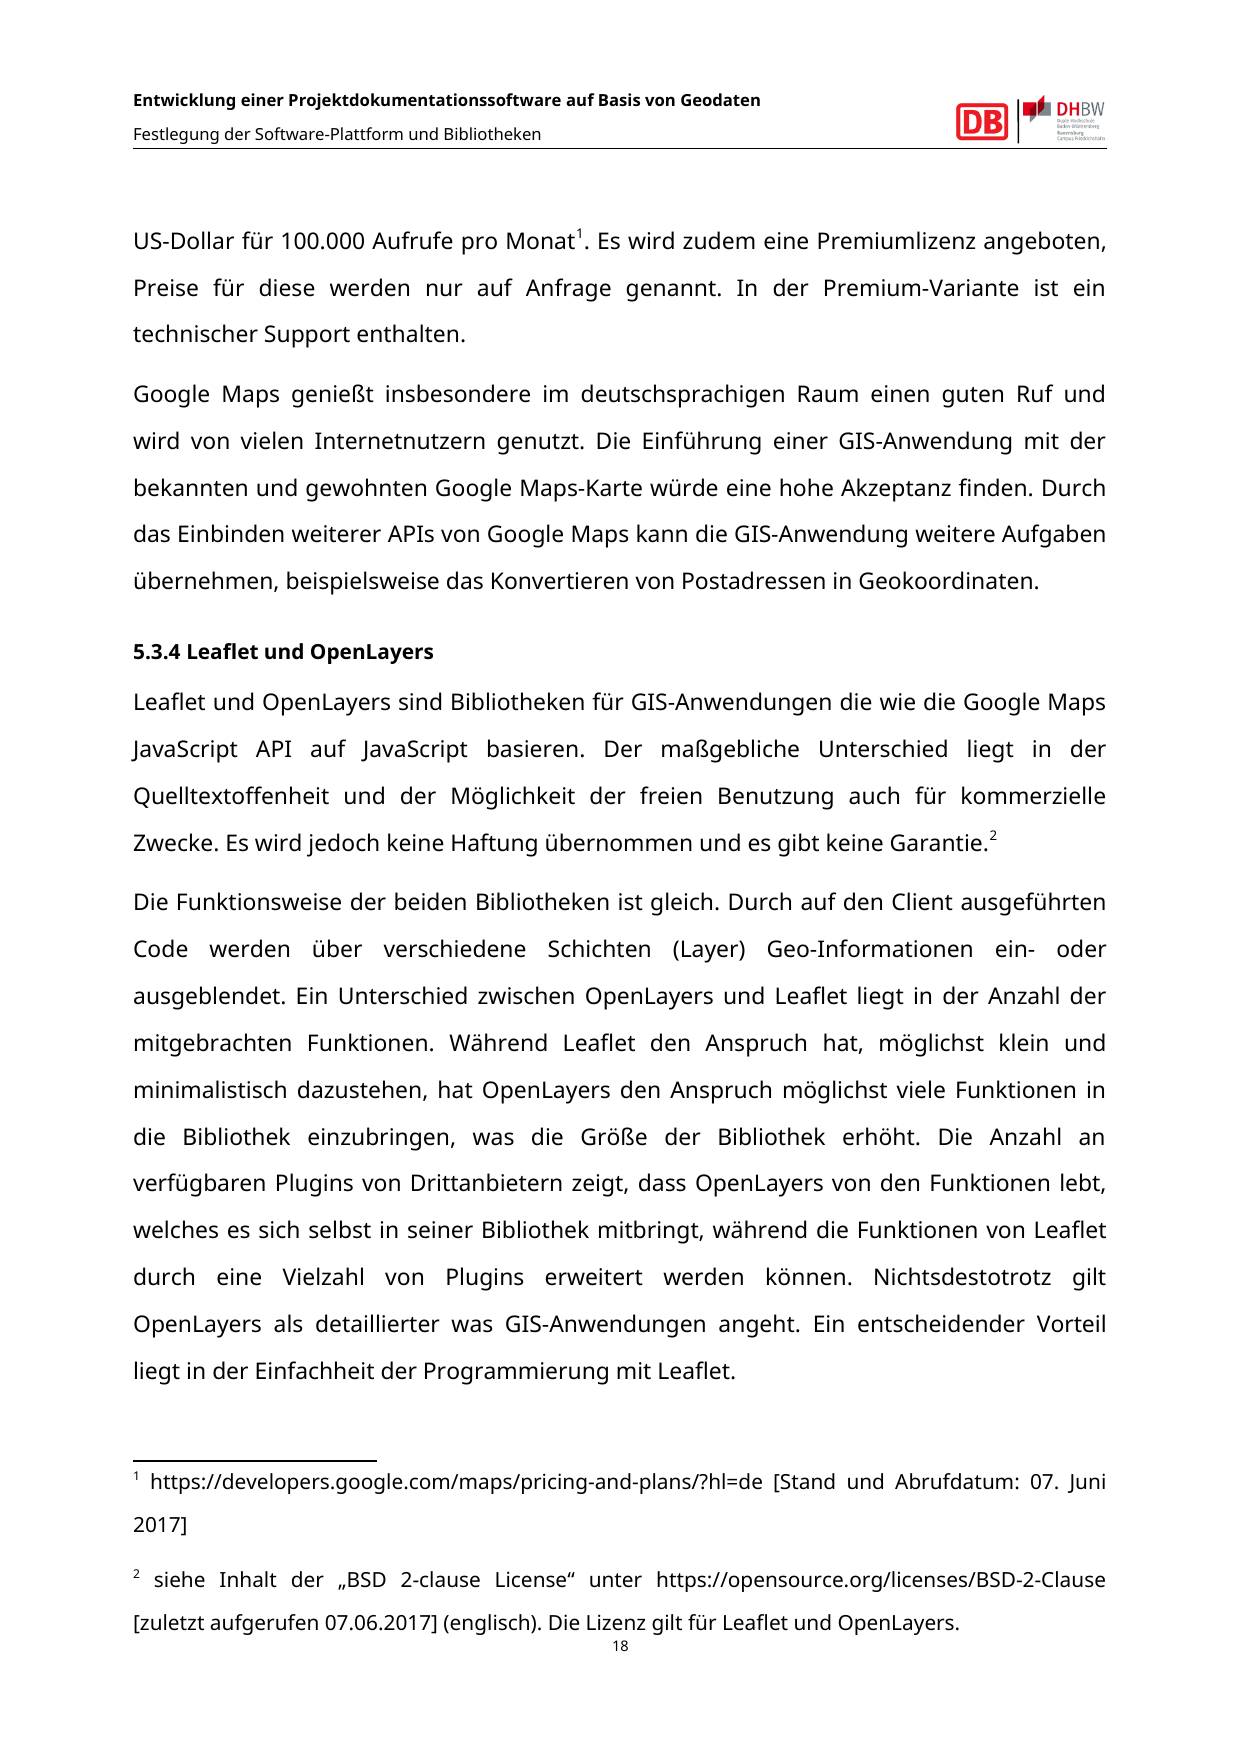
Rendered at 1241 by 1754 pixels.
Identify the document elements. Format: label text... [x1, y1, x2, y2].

picture [1023, 95, 1106, 141]
subtitle Leaflet und OpenLayers [133, 637, 1107, 666]
picture [956, 103, 1009, 141]
text Google Maps genießt insbesondere im deutschsprachigen Raum einen guten Ruf und wird von vielen Internetnutzern genutzt. Die Einführung einer GIS-Anwendung mit der bekannten und gewohnten Google Maps-Karte würde eine hohe Akzeptanz finden. Durch das Einbinden weiterer APIs von Google Maps kann die GIS-Anwendung weitere Aufgaben übernehmen, beispielsweise das Konvertieren von Postadressen in Geokoordinaten. [133, 378, 1107, 597]
text Leaflet und OpenLayers sind Bibliotheken für GIS-Anwendungen die wie die Google Maps JavaScript API auf JavaScript basieren. Der maßgebliche Unterschied liegt in der Quelltextoffenheit und der Möglichkeit der freien Benutzung auch für kommerzielle Zwecke. Es wird jedoch keine Haftung übernommen und es gibt keine Garantie. [133, 686, 1107, 858]
text Die Funktionsweise der beiden Bibliotheken ist gleich. Durch auf den Client ausgeführten Code werden über verschiedene Schichten (Layer) Geo-Informationen ein- oder ausgeblendet. Ein Unterschied zwischen OpenLayers und Leaflet liegt in der Anzahl der mitgebrachten Funktionen. Während Leaflet den Anspruch hat, möglichst klein und minimalistisch dazustehen, hat OpenLayers den Anspruch möglichst viele Funktionen in die Bibliothek einzubringen, was die Größe der Bibliothek erhöht. Die Anzahl an verfügbaren Plugins von Drittanbietern zeigt, dass OpenLayers von den Funktionen lebt, welches es sich selbst in seiner Bibliothek mitbringt, während die Funktionen von Leaflet durch eine Vielzahl von Plugins erweitert werden können. Nichtsdestotrotz gilt OpenLayers als detaillierter was GIS-Anwendungen angeht. Ein entscheidender Vorteil liegt in der Einfachheit der Programmierung mit Leaflet. [133, 886, 1107, 1386]
